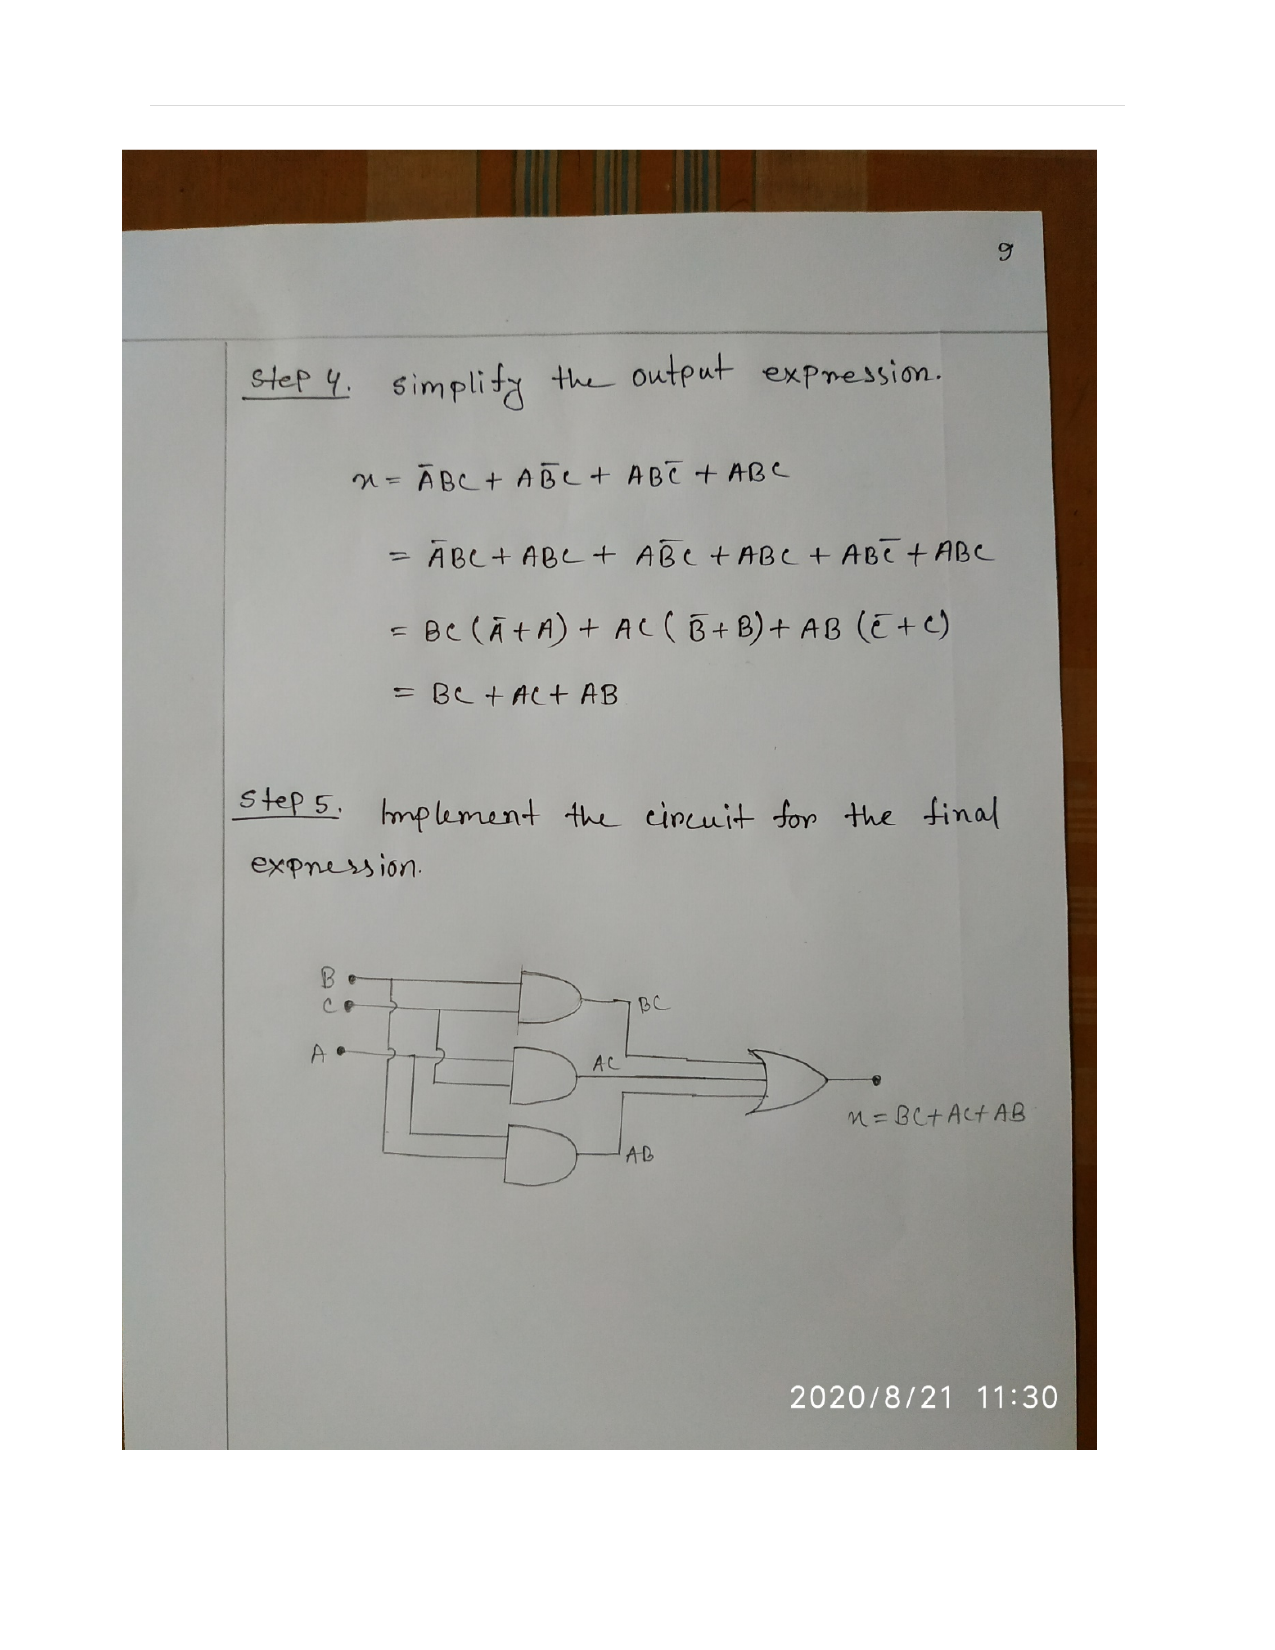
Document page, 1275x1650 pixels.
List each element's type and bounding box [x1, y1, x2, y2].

picture [123, 151, 1097, 1448]
